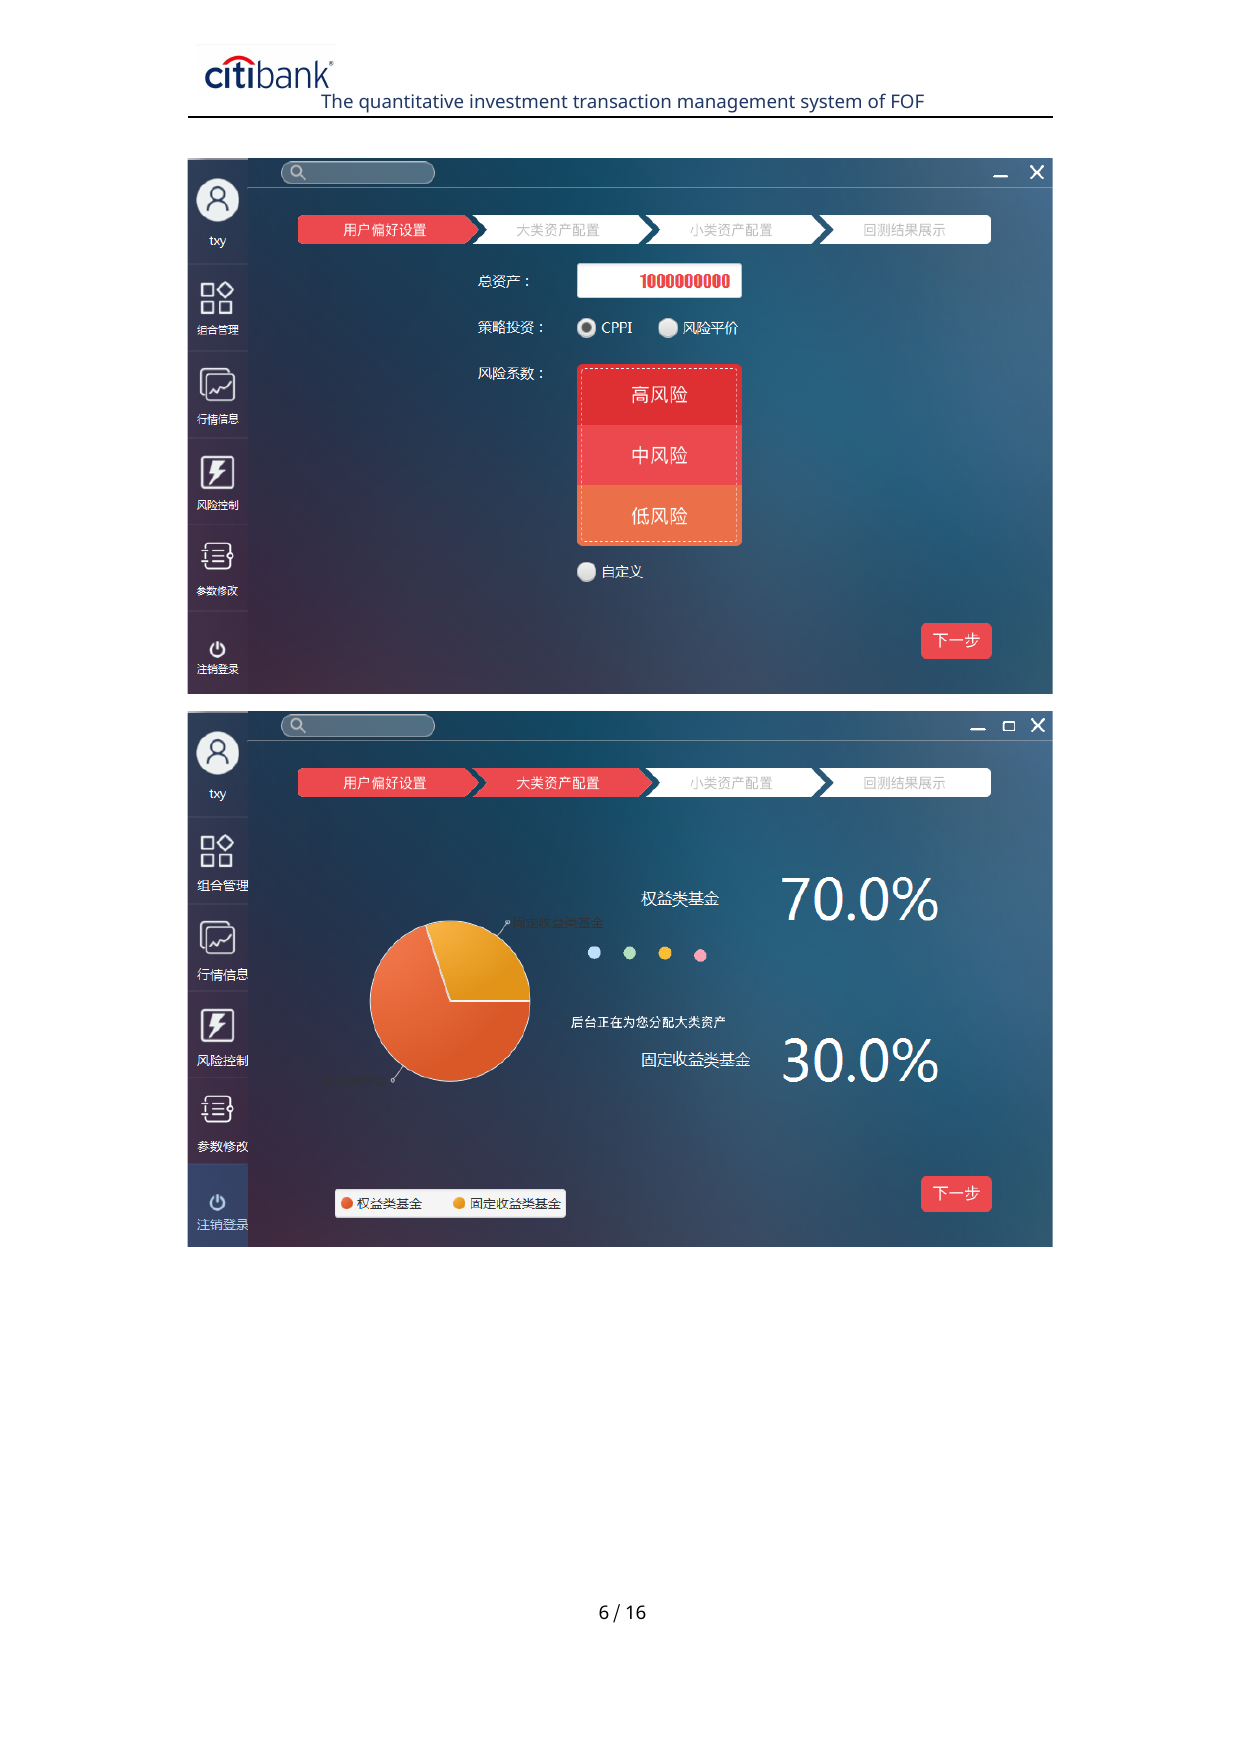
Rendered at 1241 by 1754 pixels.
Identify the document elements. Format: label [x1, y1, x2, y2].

picture [195, 44, 337, 99]
picture [187, 158, 1053, 694]
picture [187, 711, 1053, 1247]
